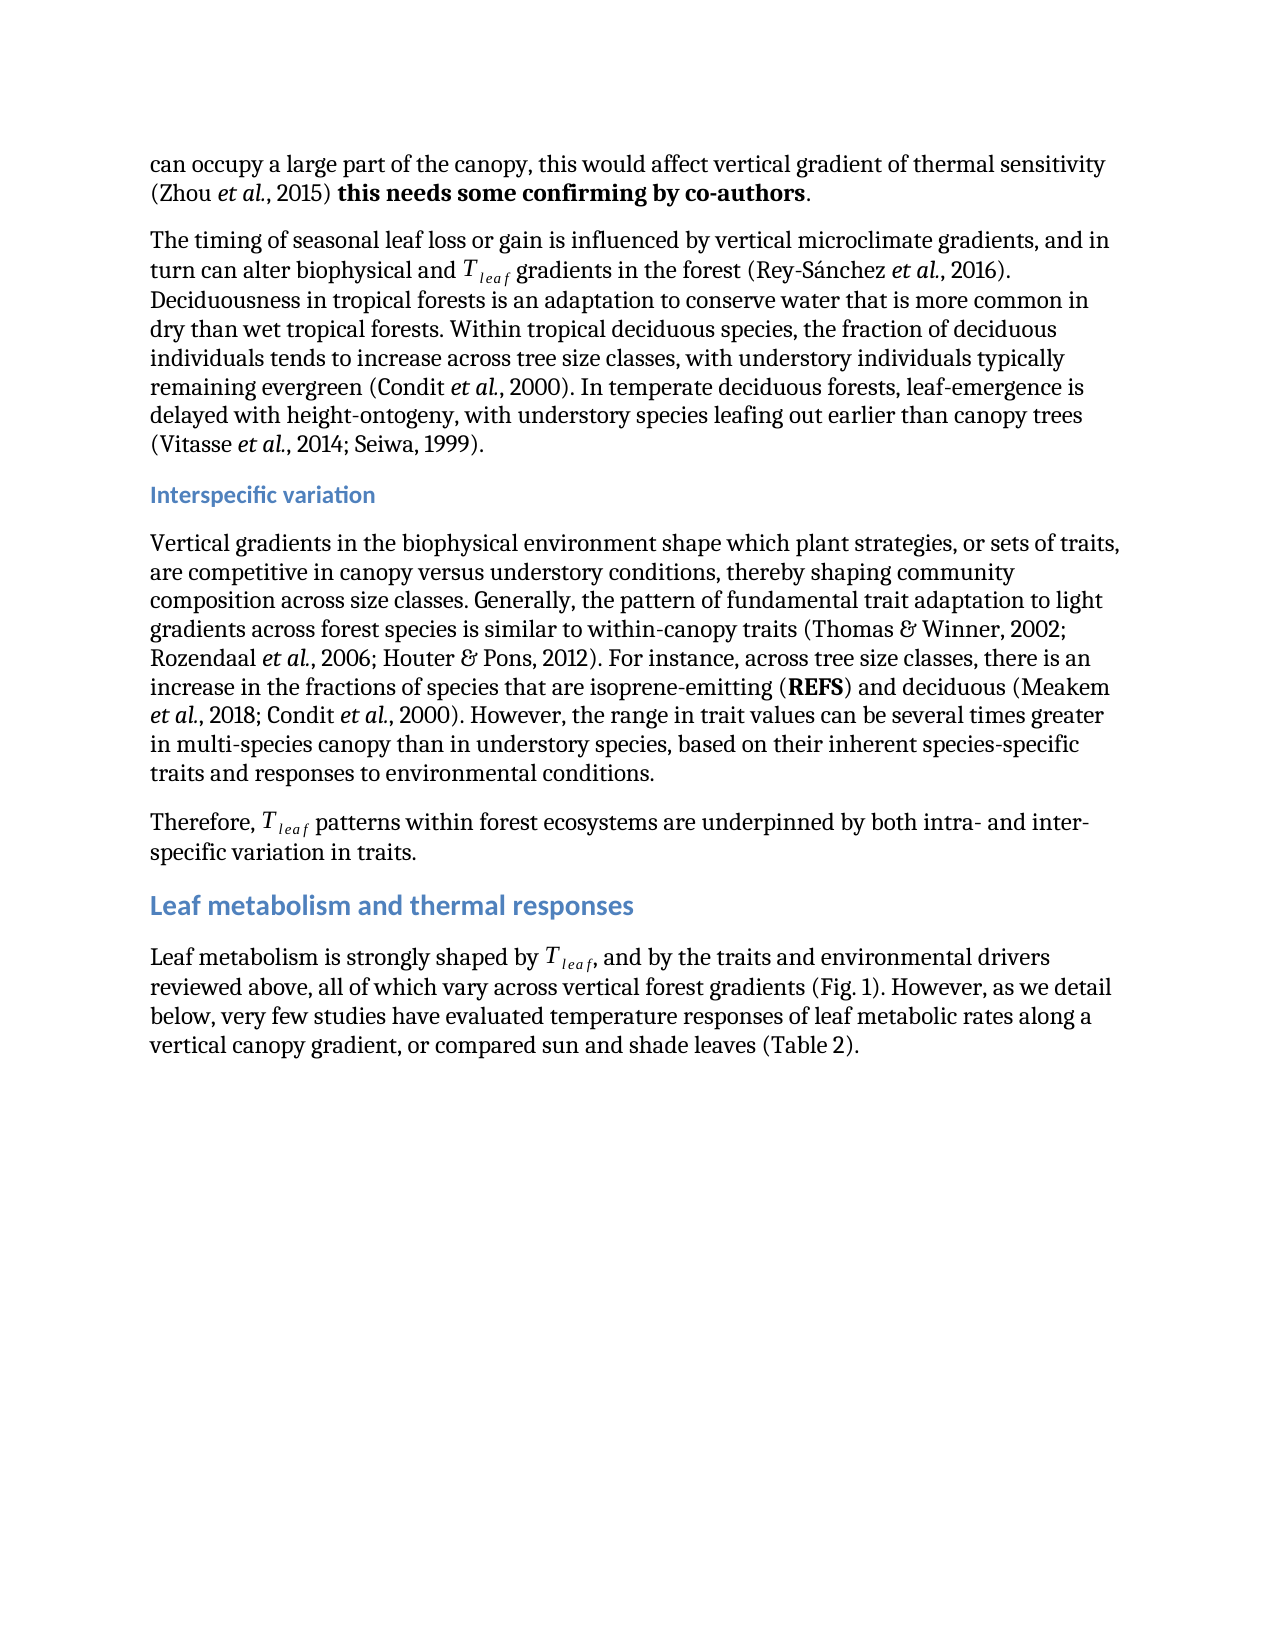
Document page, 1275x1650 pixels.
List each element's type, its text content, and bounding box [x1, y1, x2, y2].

text Therefore, patterns within forest ecosystems are underpinned by both intra- and inter-specific variation in traits. [150, 806, 1125, 867]
text Leaf metabolism is strongly shaped by , and by the traits and environmental drivers reviewed above, all of which vary across vertical forest gradients (Fig. 1). However, as we detail below, very few studies have evaluated temperature responses of leaf metabolic rates along a vertical canopy gradient, or compared sun and shade leaves (Table 2). [150, 942, 1125, 1059]
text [150, 150, 1125, 207]
text Vertical gradients in the biophysical environment shape which plant strategies, or sets of traits, are competitive in canopy versus understory conditions, thereby shaping community composition across size classes. Generally, the pattern of fundamental trait adaptation to light gradients across forest species is similar to within-canopy traits (Thomas & Winner, 2002; Rozendaal et al., 2006; Houter & Pons, 2012). For instance, across tree size classes, there is an increase in the fractions of species that are isoprene-emitting (REFS) and deciduous (Meakem et al., 2018; Condit et al., 2000). However, the range in trait values can be several times greater in multi-species canopy than in understory species, based on their inherent species-specific traits and responses to environmental conditions. [150, 529, 1125, 788]
text The timing of seasonal leaf loss or gain is influenced by vertical microclimate gradients, and in turn can alter biophysical and gradients in the forest (Rey-Sánchez et al., 2016). Deciduousness in tropical forests is an adaptation to conserve water that is more common in dry than wet tropical forests. Within tropical deciduous species, the fraction of deciduous individuals tends to increase across tree size classes, with understory individuals typically remaining evergreen (Condit et al., 2000). In temperate deciduous forests, leaf-emergence is delayed with height-ontogeny, with understory species leafing out earlier than canopy trees (Vitasse et al., 2014; Seiwa, 1999). [150, 226, 1125, 459]
subtitle Interspecific variation [150, 480, 1125, 510]
subtitle Leaf metabolism and thermal responses [150, 887, 1125, 923]
